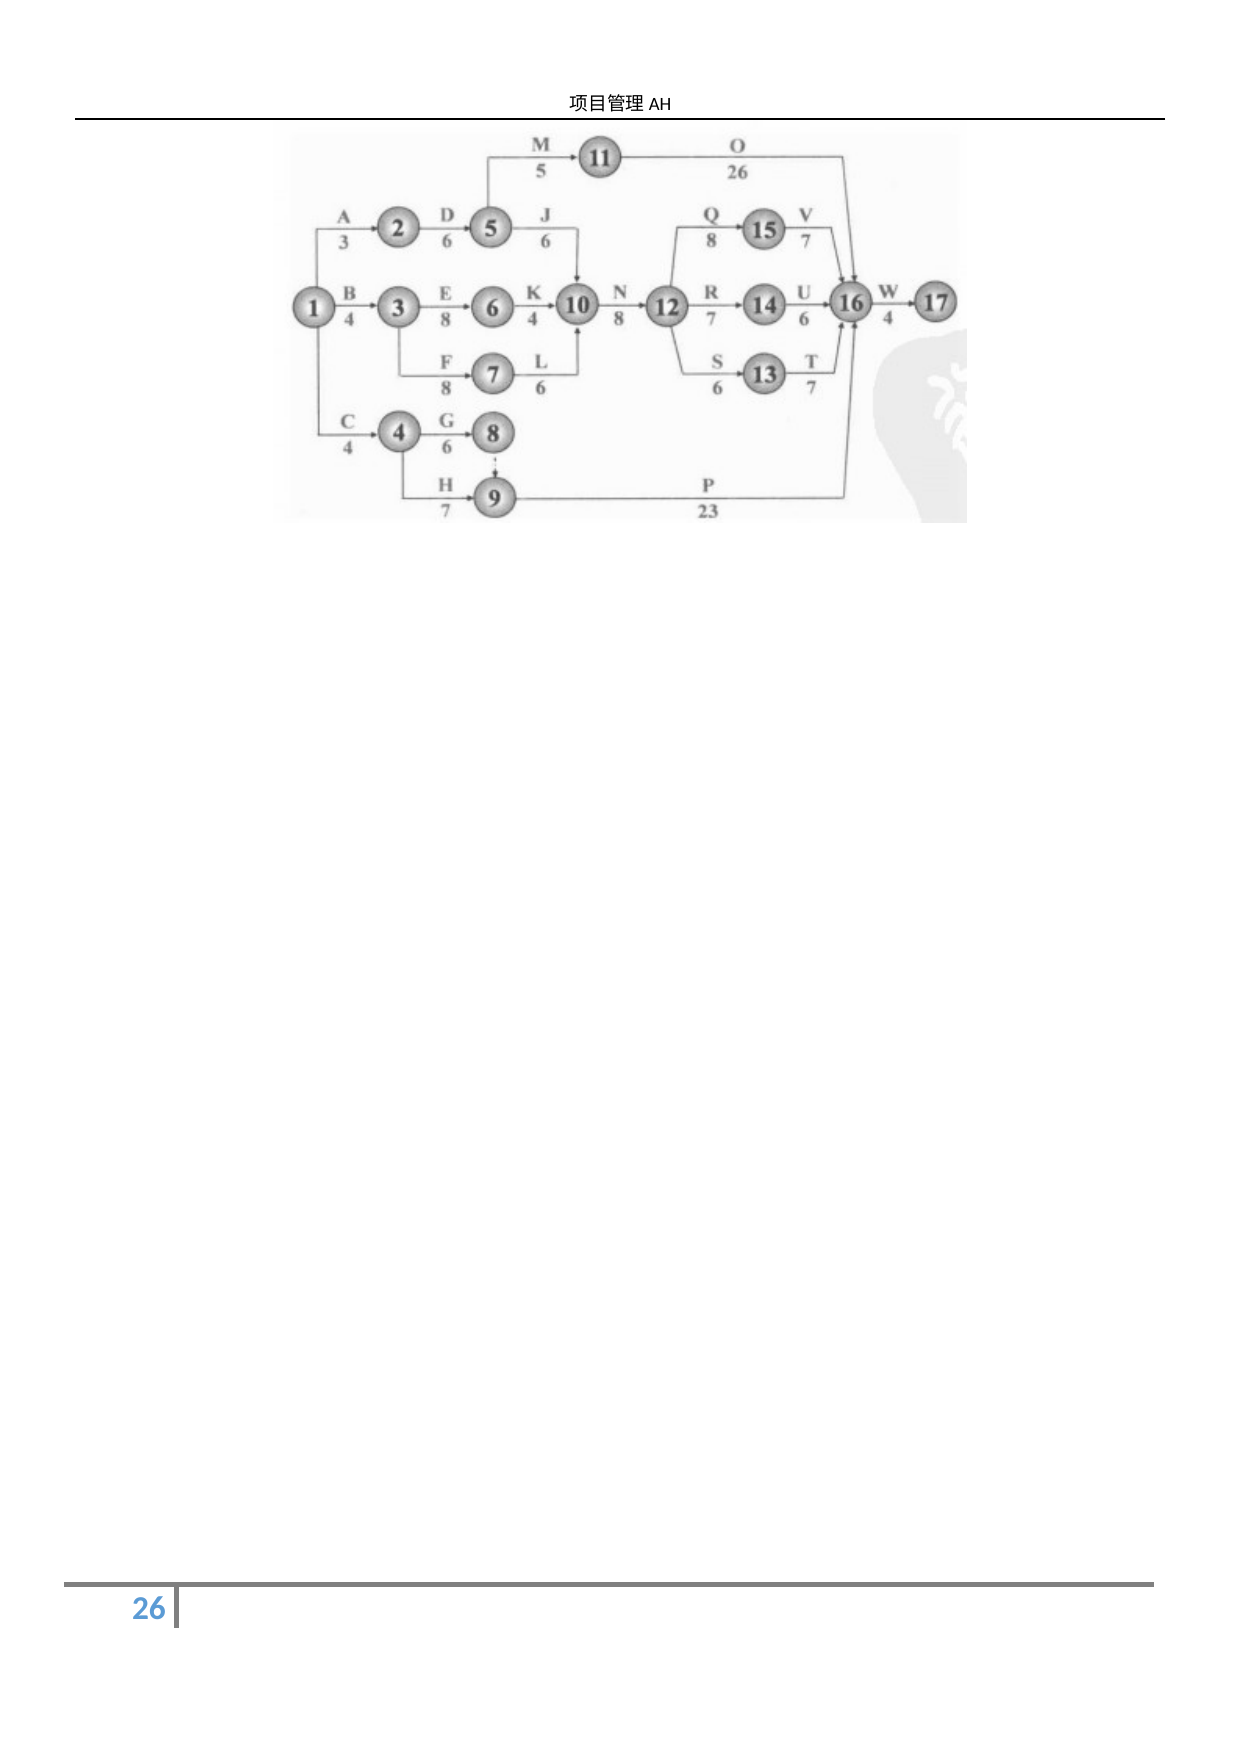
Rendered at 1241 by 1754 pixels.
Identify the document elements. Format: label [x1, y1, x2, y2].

picture [273, 120, 967, 523]
